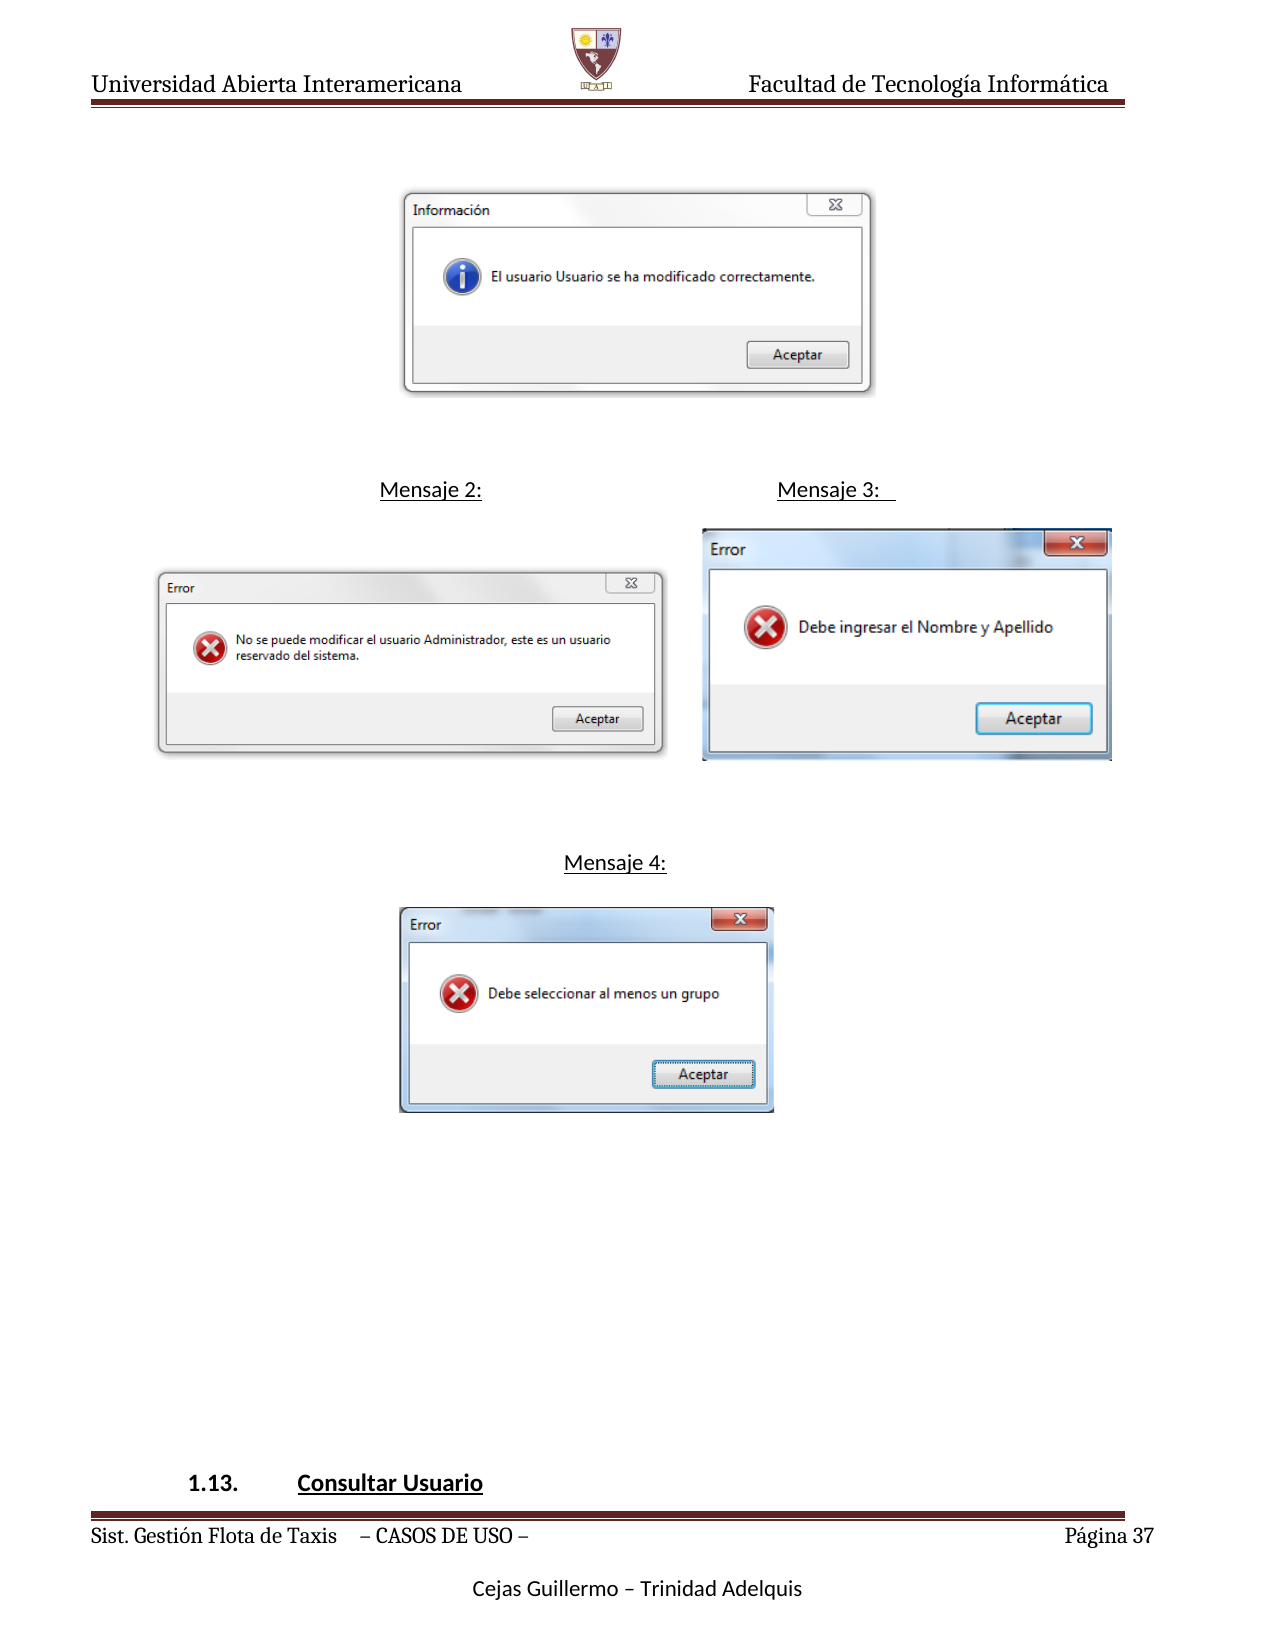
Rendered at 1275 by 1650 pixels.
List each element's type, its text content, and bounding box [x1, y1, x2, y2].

picture [560, 23, 633, 93]
text Mensaje 4: [150, 848, 1125, 877]
text Mensaje 2: Mensaje 3: [150, 476, 1125, 504]
list Consultar Usuario [187, 1467, 1123, 1498]
picture [702, 528, 1112, 761]
picture [398, 186, 877, 398]
picture [399, 907, 775, 1113]
